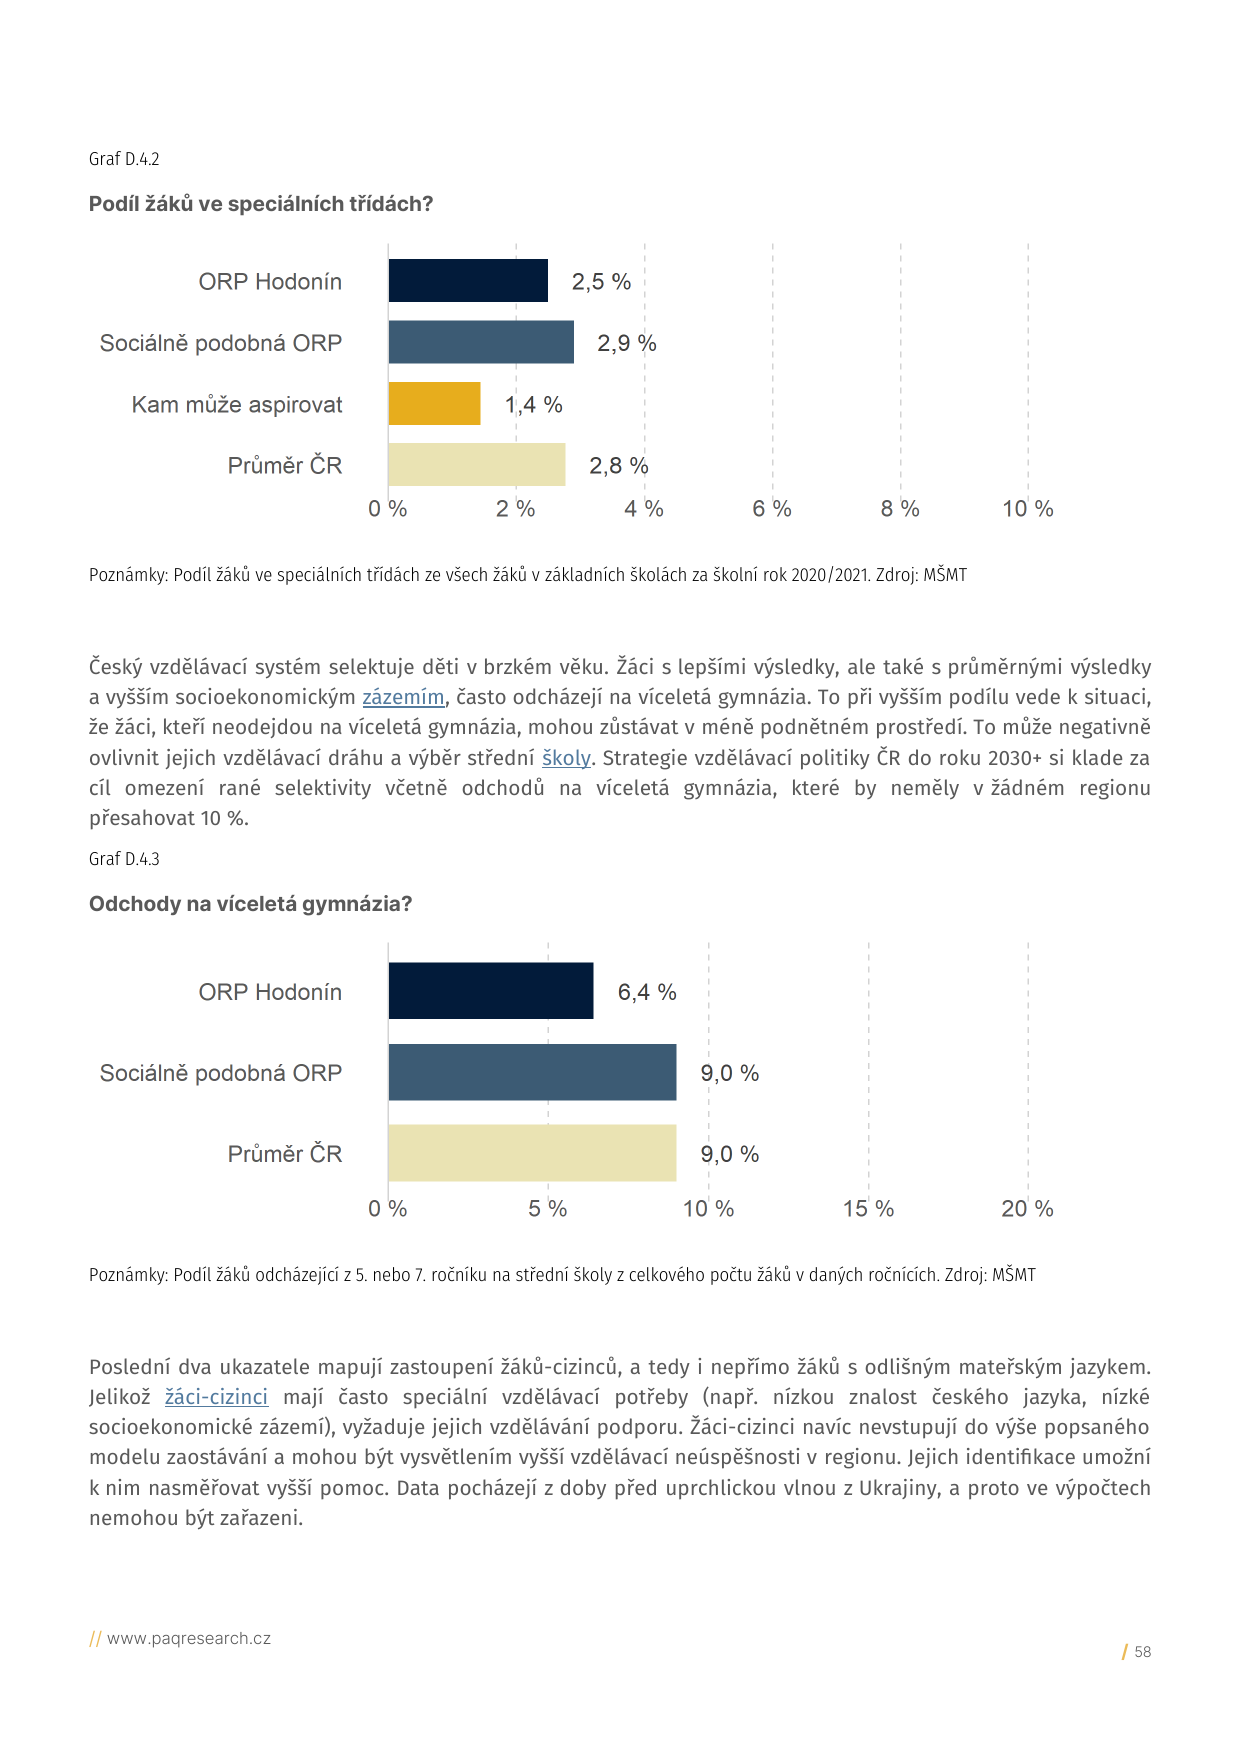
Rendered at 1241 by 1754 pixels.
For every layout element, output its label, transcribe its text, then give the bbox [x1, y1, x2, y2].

text Poznámky: Podíl žáků ve speciálních třídách ze všech žáků v základních školách za školní rok 2020/2021. Zdroj: MŠMT [89, 564, 1152, 587]
picture [88, 216, 1139, 548]
text Odchody na víceletá gymnázia? [89, 886, 1152, 916]
text Graf D.4.2 [89, 148, 1152, 170]
text Poznámky: Podíl žáků odcházející z 5. nebo 7. ročníku na střední školy z celkového počtu žáků v daných ročnících. Zdroj: MŠMT [89, 1264, 1152, 1287]
picture [88, 916, 1139, 1248]
text Poslední dva ukazatele mapují zastoupení žáků-cizinců, a tedy i nepřímo žáků s odlišným mateřským jazykem. Jelikož žáci-cizinci mají často speciální vzdělávací potřeby (např. nízkou znalost českého jazyka, nízké socioekonomické zázemí), vyžaduje jejich vzdělávání podporu. Žáci-cizinci navíc nevstupují do výše popsaného modelu zaostávání a mohou být vysvětlením vyšší vzdělávací neúspěšnosti v regionu. Jejich identifikace umožní k nim nasměřovat vyšší pomoc. Data pocházejí z doby před uprchlickou vlnou z Ukrajiny, a proto ve výpočtech nemohou být zařazeni. [89, 1349, 1152, 1531]
text Český vzdělávací systém selektuje děti v brzkém věku. Žáci s lepšími výsledky, ale také s průměrnými výsledky a vyšším socioekonomickým zázemím, často odcházejí na víceletá gymnázia. To při vyšším podílu vede k situaci, že žáci, kteří neodejdou na víceletá gymnázia, mohou zůstávat v méně podnětném prostředí. To může negativně ovlivnit jejich vzdělávací dráhu a výběr střední školy. Strategie vzdělávací politiky ČR do roku 2030+ si klade za cíl omezení rané selektivity včetně odchodů na víceletá gymnázia, které by neměly v žádném regionu přesahovat 10 %. [89, 649, 1152, 831]
text Podíl žáků ve speciálních třídách? [89, 186, 1152, 216]
text Graf D.4.3 [89, 847, 1152, 870]
